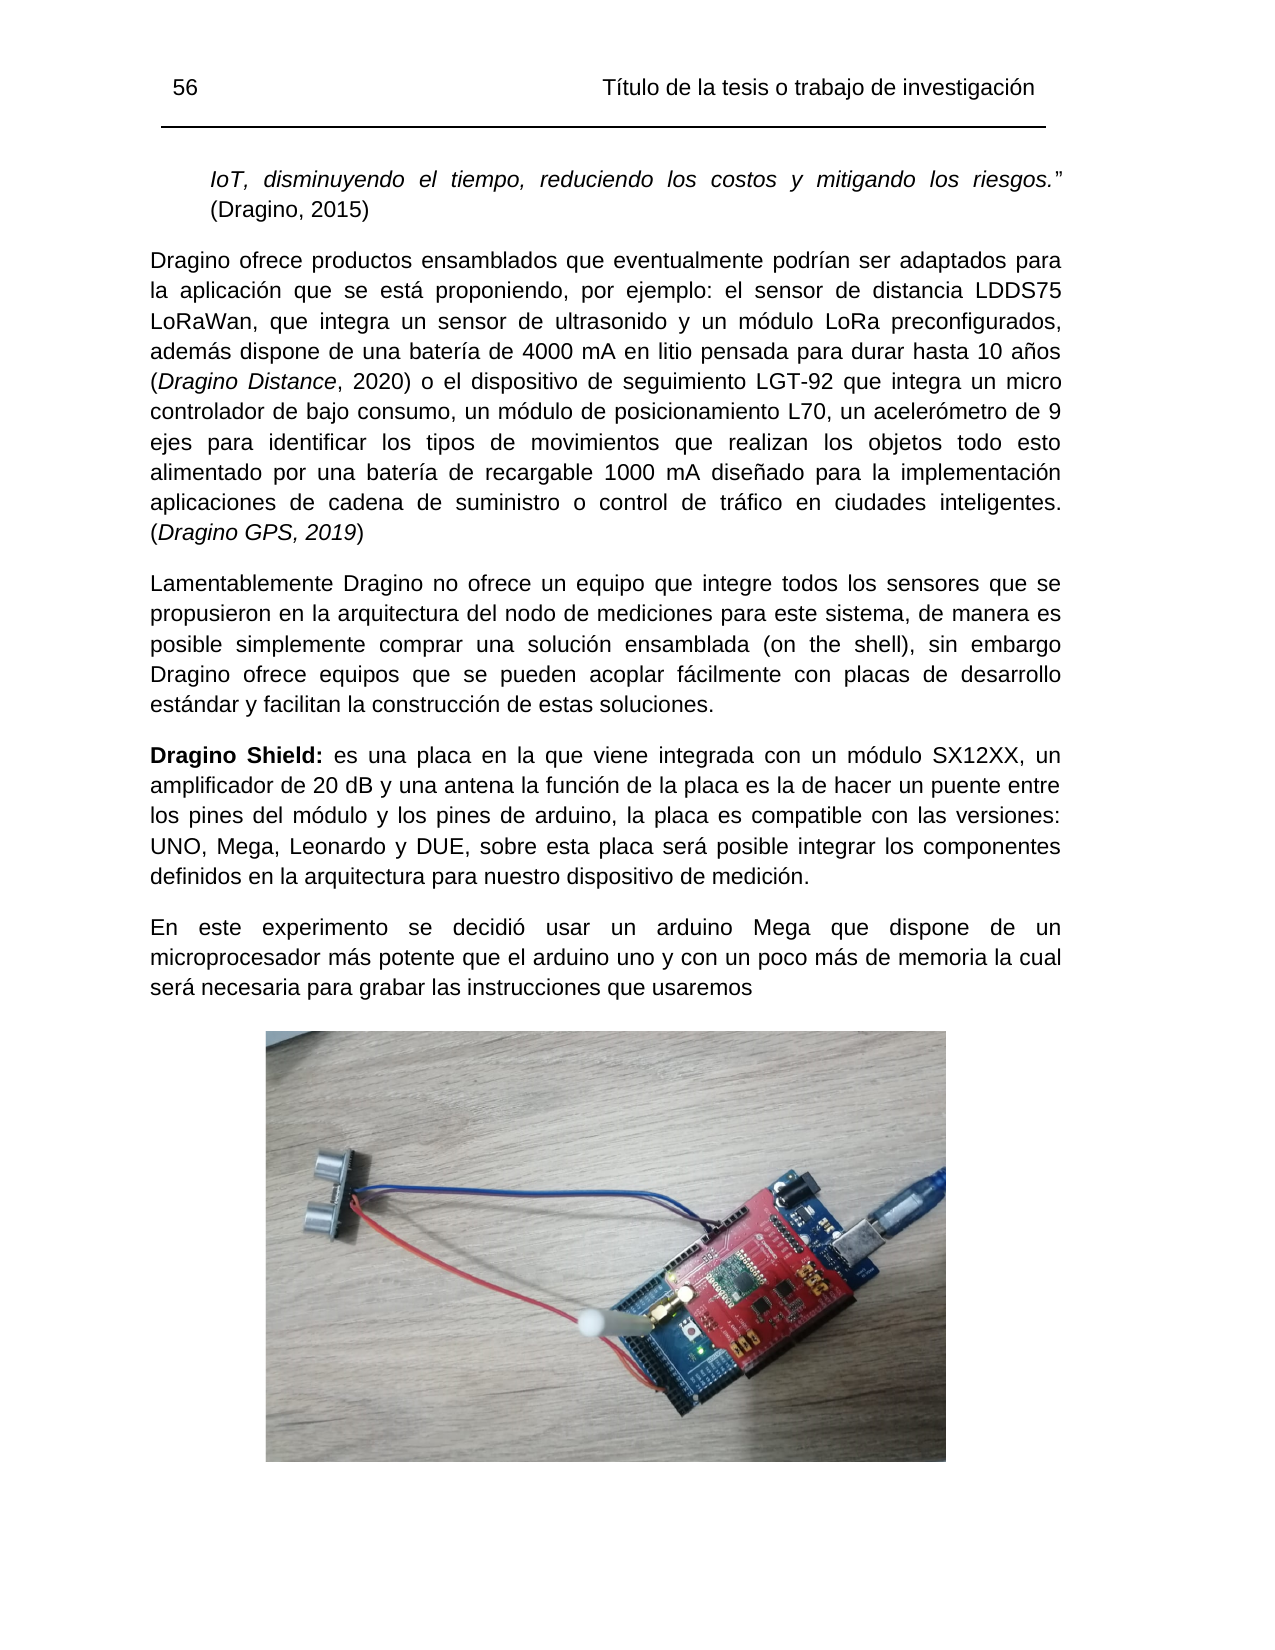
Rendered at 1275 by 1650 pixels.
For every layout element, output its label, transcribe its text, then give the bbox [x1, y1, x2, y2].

text Lamentablemente Dragino no ofrece un equipo que integre todos los sensores que se propusieron en la arquitectura del nodo de mediciones para este sistema, de manera es posible simplemente comprar una solución ensamblada (on the shell), sin embargo Dragino ofrece equipos que se pueden acoplar fácilmente con placas de desarrollo estándar y facilitan la construcción de estas soluciones. [150, 570, 1062, 717]
text Dragino ofrece productos ensamblados que eventualmente podrían ser adaptados para la aplicación que se está proponiendo, por ejemplo: el sensor de distancia LDDS75 LoRaWan, que integra un sensor de ultrasonido y un módulo LoRa preconfigurados, además dispone de una batería de 4000 mA en litio pensada para durar hasta 10 años (Dragino Distance, 2020) o el dispositivo de seguimiento LGT-92 que integra un micro controlador de bajo consumo, un módulo de posicionamiento L70, un acelerómetro de 9 ejes para identificar los tipos de movimientos que realizan los objetos todo esto alimentado por una batería de recargable 1000 mA diseñado para la implementación aplicaciones de cadena de suministro o control de tráfico en ciudades inteligentes. (Dragino GPS, 2019) [150, 247, 1062, 546]
picture [267, 1031, 945, 1462]
text En este experimento se decidió usar un arduino Mega que dispone de un microprocesador más potente que el arduino uno y con un poco más de memoria la cual será necesaria para grabar las instrucciones que usaremos [150, 914, 1062, 1001]
text Dragino Shield: es una placa en la que viene integrada con un módulo SX12XX, un amplificador de 20 dB y una antena la función de la placa es la de hacer un puente entre los pines del módulo y los pines de arduino, la placa es compatible con las versiones: UNO, Mega, Leonardo y DUE, sobre esta placa será posible integrar los componentes definidos en la arquitectura para nuestro dispositivo de medición. [150, 742, 1062, 889]
